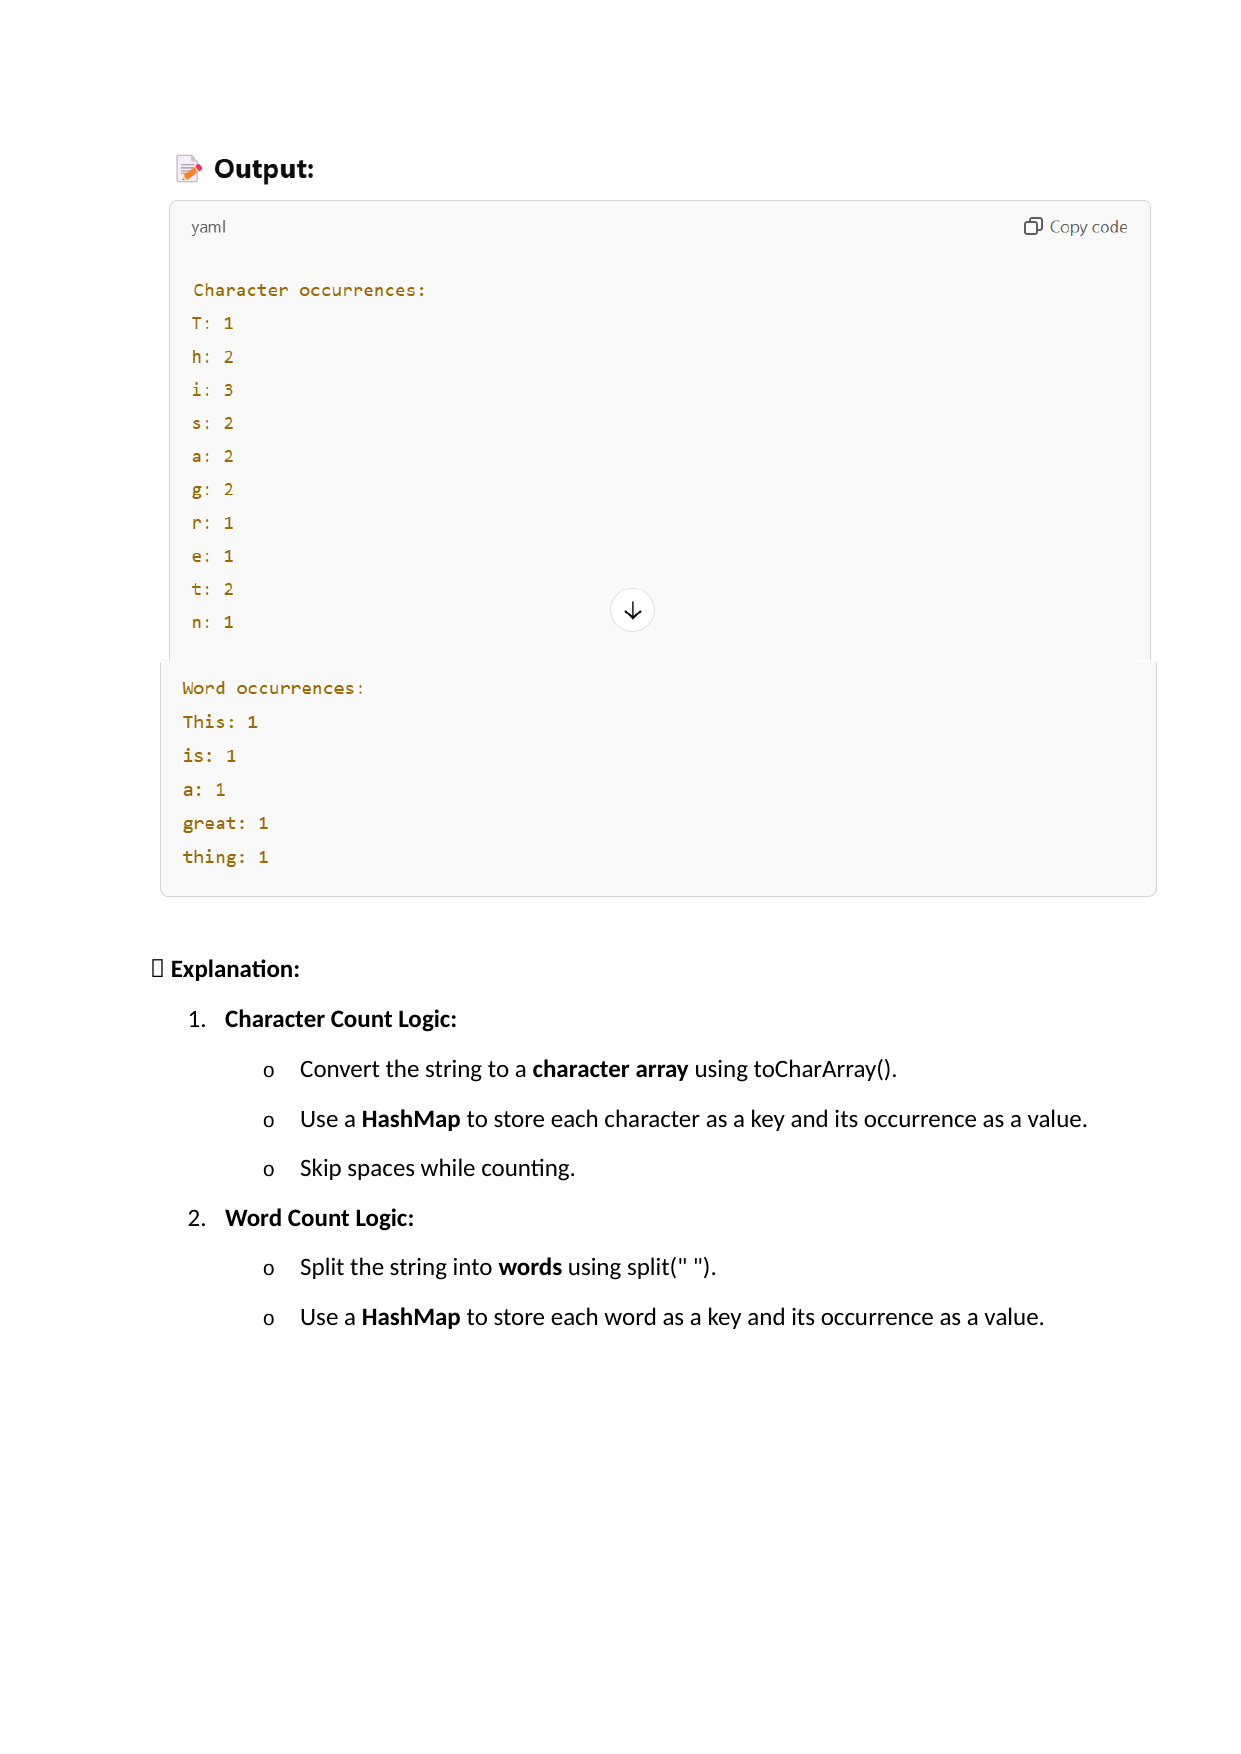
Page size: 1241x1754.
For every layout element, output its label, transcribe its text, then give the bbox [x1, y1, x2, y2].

list Split the string into words using split(" "). [262, 1252, 1090, 1282]
list Word Count Logic: [187, 1202, 1090, 1232]
list Convert the string to a character array using toCharArray(). [262, 1053, 1090, 1084]
picture [150, 150, 1172, 661]
picture [150, 662, 1187, 932]
list Use a HashMap to store each word as a key and its occurrence as a value. [262, 1301, 1090, 1332]
list Character Count Logic: [187, 1004, 1090, 1034]
list Skip spaces while counting. [262, 1152, 1090, 1183]
text 🔎 Explanation: [150, 950, 1090, 984]
list Use a HashMap to store each character as a key and its occurrence as a value. [262, 1103, 1090, 1133]
